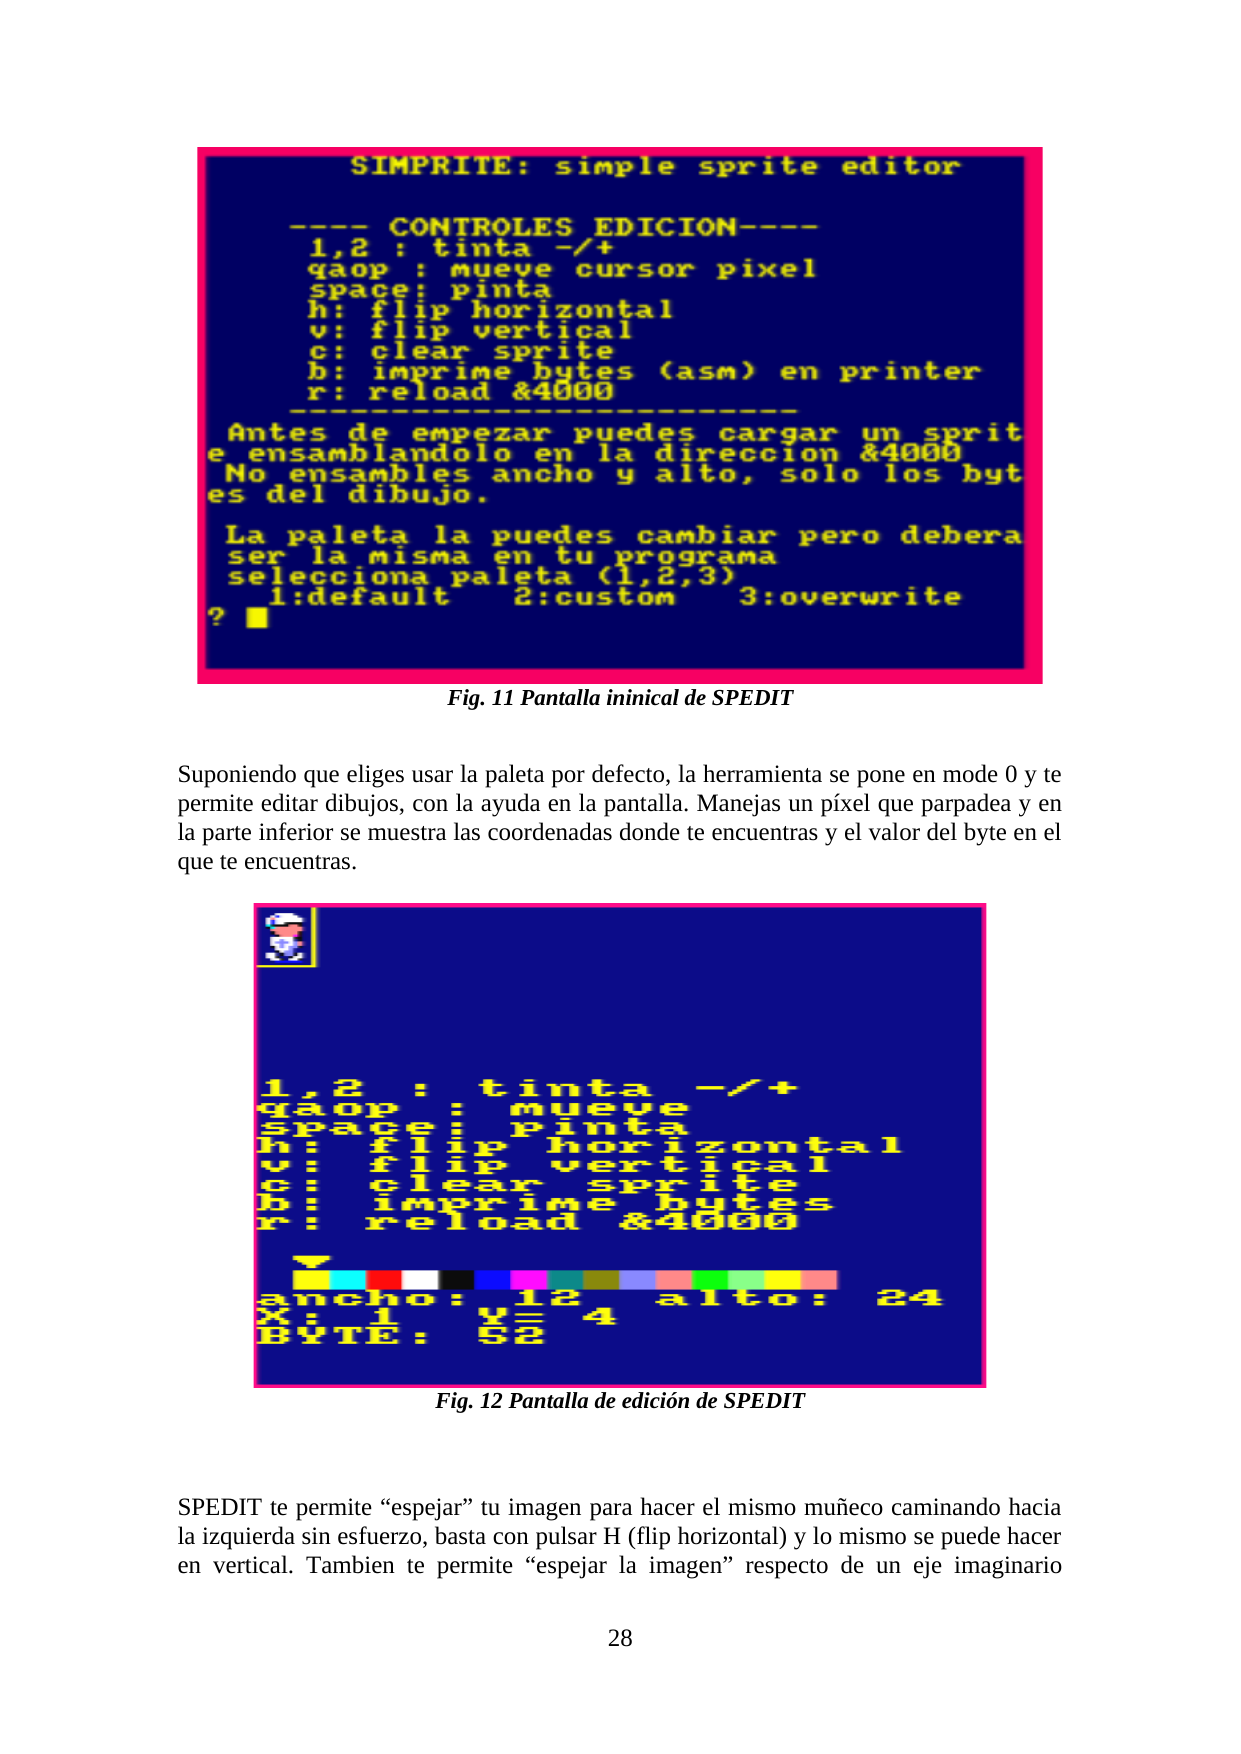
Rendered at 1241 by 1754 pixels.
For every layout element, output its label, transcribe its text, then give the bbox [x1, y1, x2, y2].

picture [253, 903, 987, 1388]
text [177, 1492, 1063, 1578]
picture [197, 147, 1043, 684]
text Suponiendo que eliges usar la paleta por defecto, la herramienta se pone en mode 0 y te permite editar dibujos, con la ayuda en la pantalla. Manejas un píxel que parpadea y en la parte inferior se muestra las coordenadas donde te encuentras y el valor del byte en el que te encuentras. [177, 759, 1063, 874]
